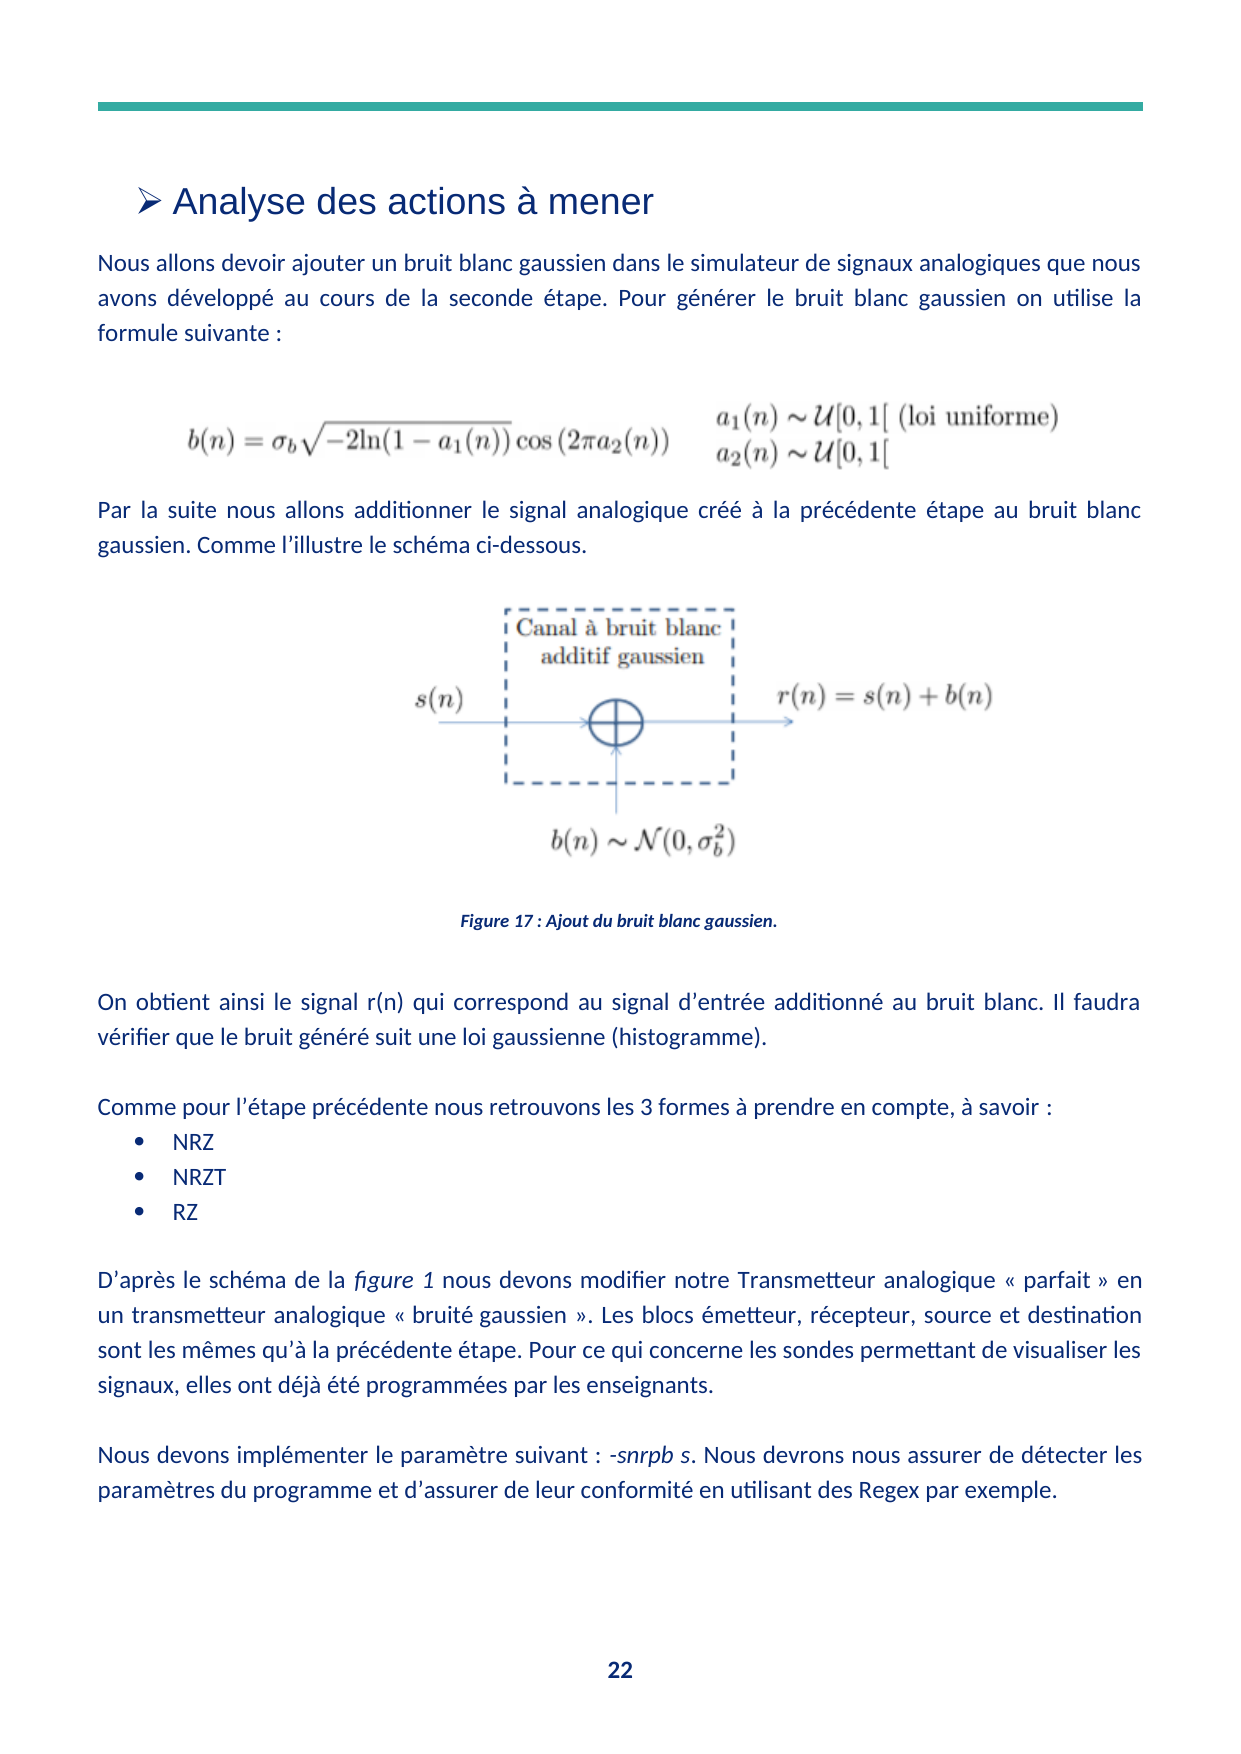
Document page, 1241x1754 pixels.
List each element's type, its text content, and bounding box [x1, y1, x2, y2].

text Figure 17 : Ajout du bruit blanc gaussien. [97, 909, 1143, 932]
list NRZ [135, 1126, 1143, 1157]
picture [395, 601, 1013, 866]
picture [146, 385, 1094, 490]
subtitle Analyse des actions à mener [135, 179, 1143, 222]
text D’après le schéma de la figure 1 nous devons modifier notre Transmetteur analogique « parfait » en un transmetteur analogique « bruité gaussien ». Les blocs émetteur, récepteur, source et destination sont les mêmes qu’à la précédente étape. Pour ce qui concerne les sondes permettant de visualiser les signaux, elles ont déjà été programmées par les enseignants. [97, 1264, 1143, 1400]
text Nous allons devoir ajouter un bruit blanc gaussien dans le simulateur de signaux analogiques que nous avons développé au cours de la seconde étape. Pour générer le bruit blanc gaussien on utilise la formule suivante : [97, 247, 1143, 348]
text On obtient ainsi le signal r(n) qui correspond au signal d’entrée additionné au bruit blanc. Il faudra vérifier que le bruit généré suit une loi gaussienne (histogramme). [97, 986, 1143, 1052]
text Par la suite nous allons additionner le signal analogique créé à la précédente étape au bruit blanc gaussien. Comme l’illustre le schéma ci-dessous. [97, 494, 1143, 560]
text Nous devons implémenter le paramètre suivant : -snrpb s. Nous devrons nous assurer de détecter les paramètres du programme et d’assurer de leur conformité en utilisant des Regex par exemple. [97, 1439, 1143, 1505]
list RZ [135, 1196, 1143, 1227]
list NRZT [135, 1161, 1143, 1192]
text Comme pour l’étape précédente nous retrouvons les 3 formes à prendre en compte, à savoir : [97, 1091, 1143, 1122]
